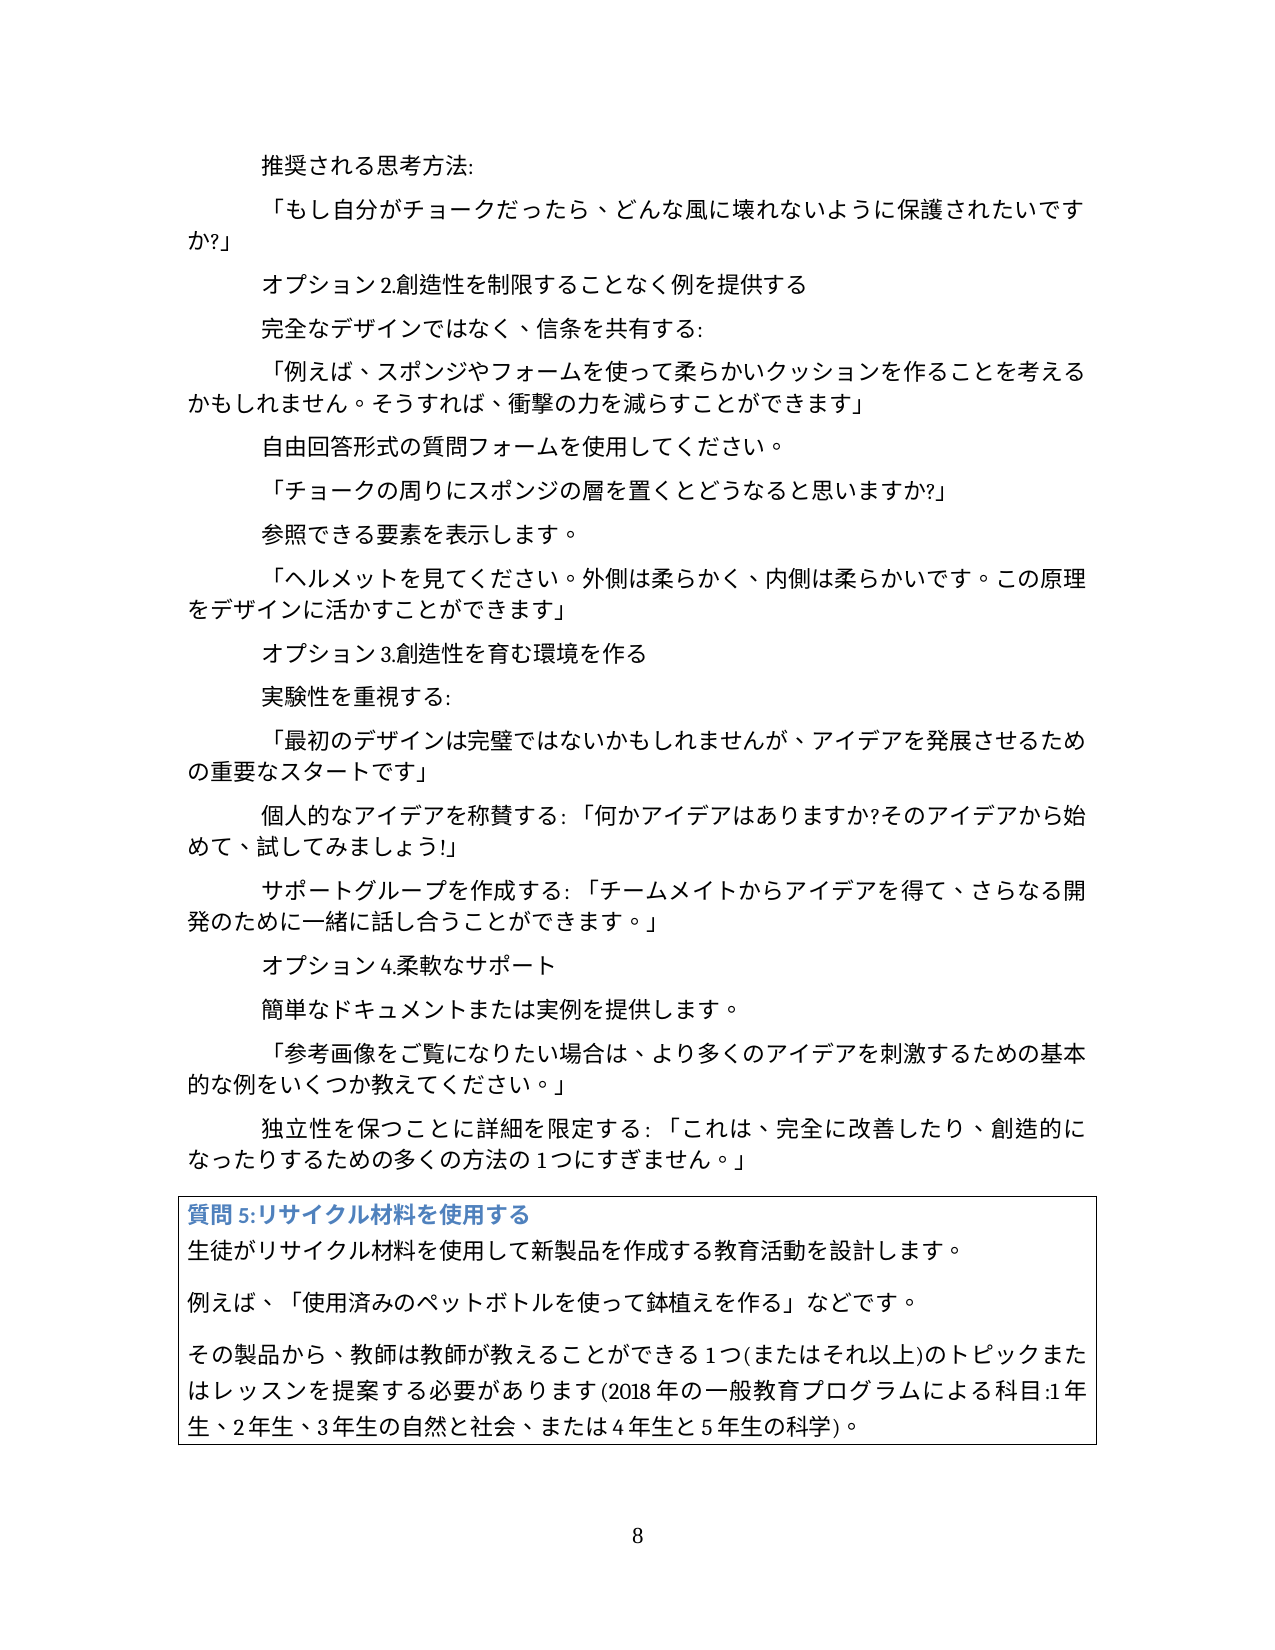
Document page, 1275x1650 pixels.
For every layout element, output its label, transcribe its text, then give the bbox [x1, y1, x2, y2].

text 推奨される思考方法: [187, 150, 1087, 181]
text 例えば、「使用済みのペットボトルを使って鉢植えを作る」などです。 [179, 1284, 1096, 1318]
text サポートグループを作成する: 「チームメイトからアイデアを得て、さらなる開発のために一緒に話し合うことができます。」 [187, 875, 1087, 937]
text オプション4.柔軟なサポート [187, 950, 1087, 981]
text オプション2.創造性を制限することなく例を提供する [187, 269, 1087, 300]
text 実験性を重視する: [187, 681, 1087, 712]
text オプション3.創造性を育む環境を作る [187, 637, 1087, 669]
text 「例えば、スポンジやフォームを使って柔らかいクッションを作ることを考えるかもしれません。そうすれば、衝撃の力を減らすことができます」 [187, 356, 1087, 419]
text 独立性を保つことに詳細を限定する: 「これは、完全に改善したり、創造的になったりするための多くの方法の 1 つにすぎません。」 [187, 1112, 1087, 1175]
text 「最初のデザインは完璧ではないかもしれませんが、アイデアを発展させるための重要なスタートです」 [187, 725, 1087, 787]
text 「もし自分がチョークだったら、どんな風に壊れないように保護されたいですか?」 [187, 194, 1087, 256]
text 個人的なアイデアを称賛する: 「何かアイデアはありますか?そのアイデアから始めて、試してみましょう!」 [187, 800, 1087, 862]
text 自由回答形式の質問フォームを使用してください。 [187, 431, 1087, 462]
text 「ヘルメットを見てください。外側は柔らかく、内側は柔らかいです。この原理をデザインに活かすことができます」 [187, 562, 1087, 625]
text その製品から、教師は教師が教えることができる1つ(またはそれ以上)のトピックまたはレッスンを提案する必要があります(2018年の一般教育プログラムによる科目:1年生、2年生、3年生の自然と社会、または4年生と5年生の科学)。 [179, 1336, 1096, 1444]
text 「チョークの周りにスポンジの層を置くとどうなると思いますか?」 [187, 475, 1087, 506]
text 生徒がリサイクル材料を使用して新製品を作成する教育活動を設計します。 [179, 1232, 1096, 1266]
text 参照できる要素を表示します。 [187, 519, 1087, 550]
text 「参考画像をご覧になりたい場合は、より多くのアイデアを刺激するための基本的な例をいくつか教えてください。」 [187, 1037, 1087, 1100]
text 簡単なドキュメントまたは実例を提供します。 [187, 994, 1087, 1025]
subtitle 質問5:リサイクル材料を使用する [179, 1197, 1096, 1230]
text 完全なデザインではなく、信条を共有する: [187, 312, 1087, 344]
